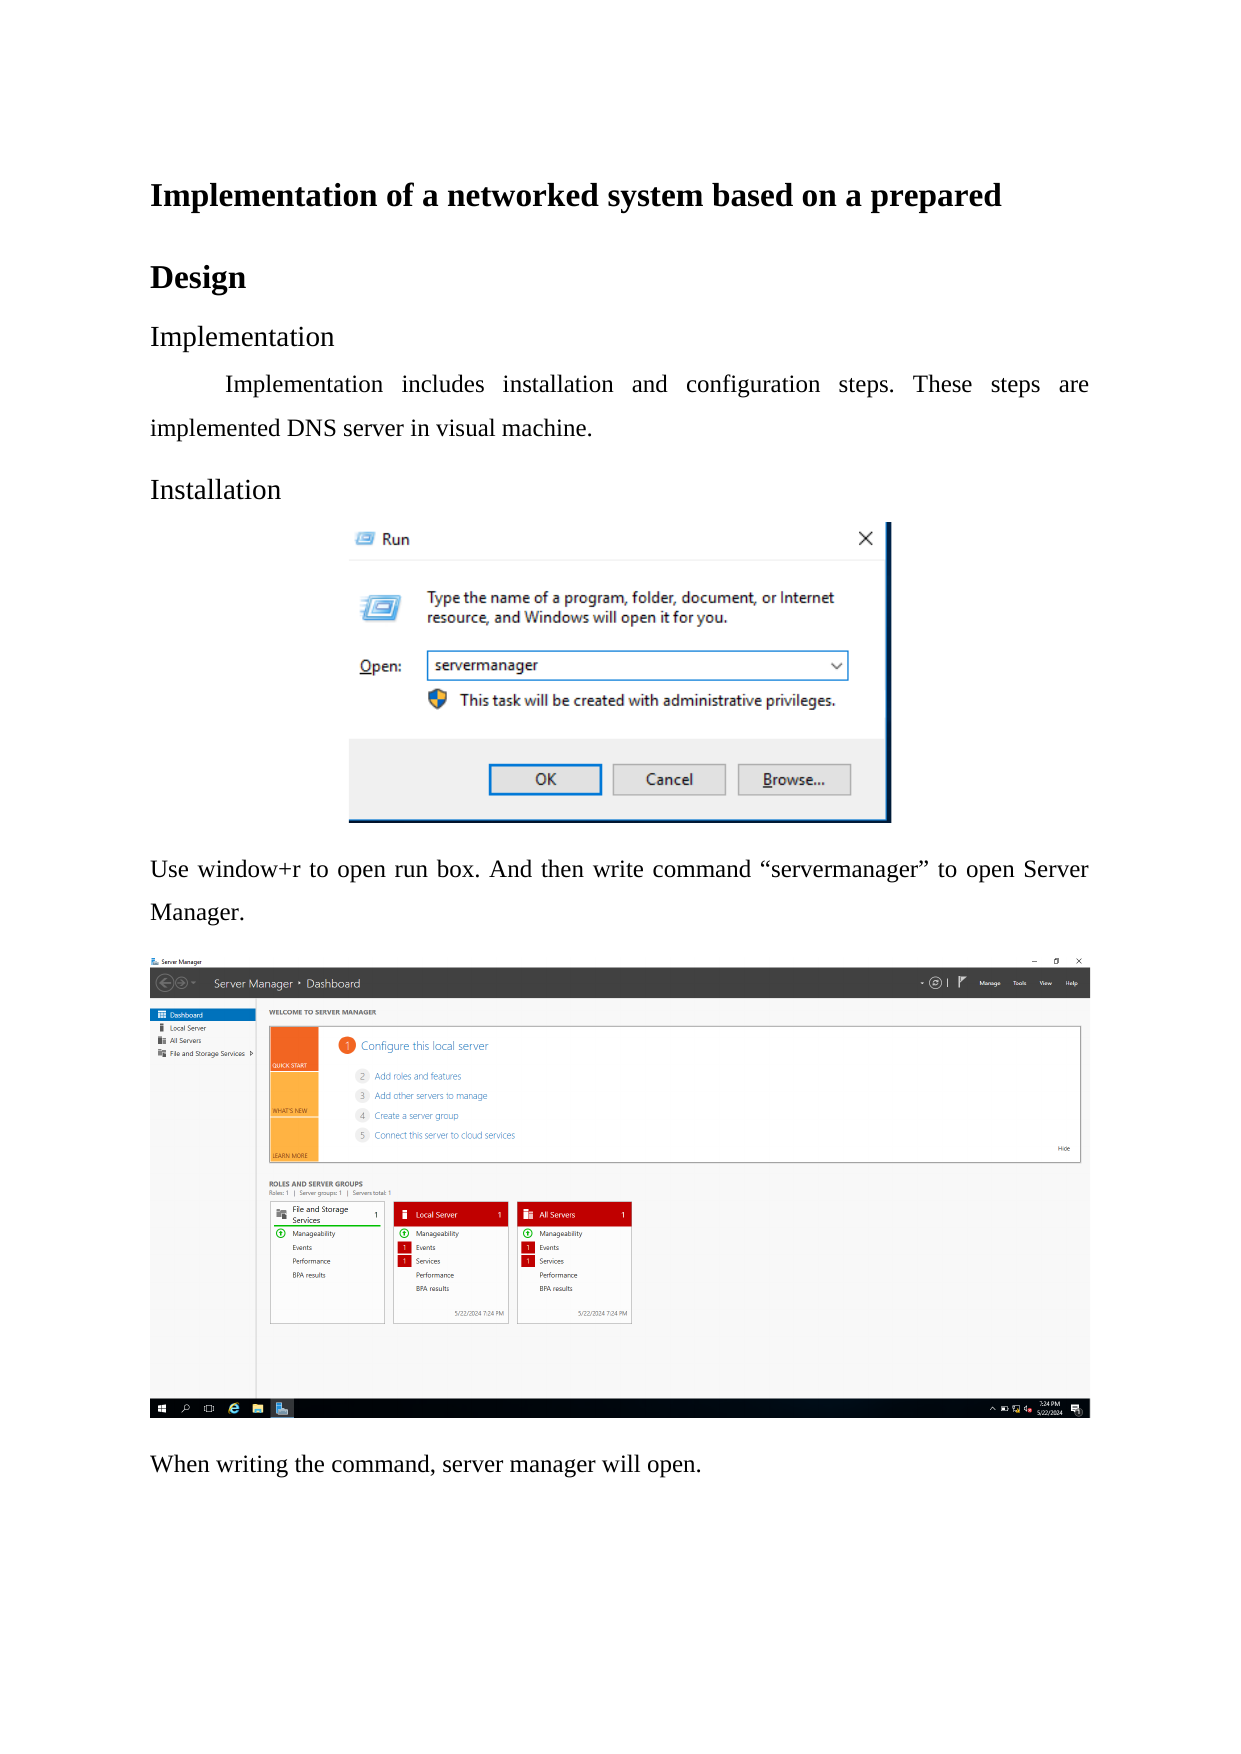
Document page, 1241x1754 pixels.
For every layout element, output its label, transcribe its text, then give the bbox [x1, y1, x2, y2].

text Use window+r to open run box. And then write command “servermanager” to open Server Manager. [150, 854, 1090, 926]
subtitle Installation [150, 472, 1090, 506]
picture [150, 957, 1091, 1418]
subtitle Design [150, 257, 1090, 296]
text When writing the command, server manager will open. [150, 1449, 1090, 1477]
subtitle Implementation of a networked system based on a prepared [150, 175, 1090, 213]
picture [348, 522, 892, 823]
text Implementation includes installation and configuration steps. These steps are implemented DNS server in visual machine. [150, 369, 1090, 441]
subtitle Implementation [150, 319, 1090, 353]
